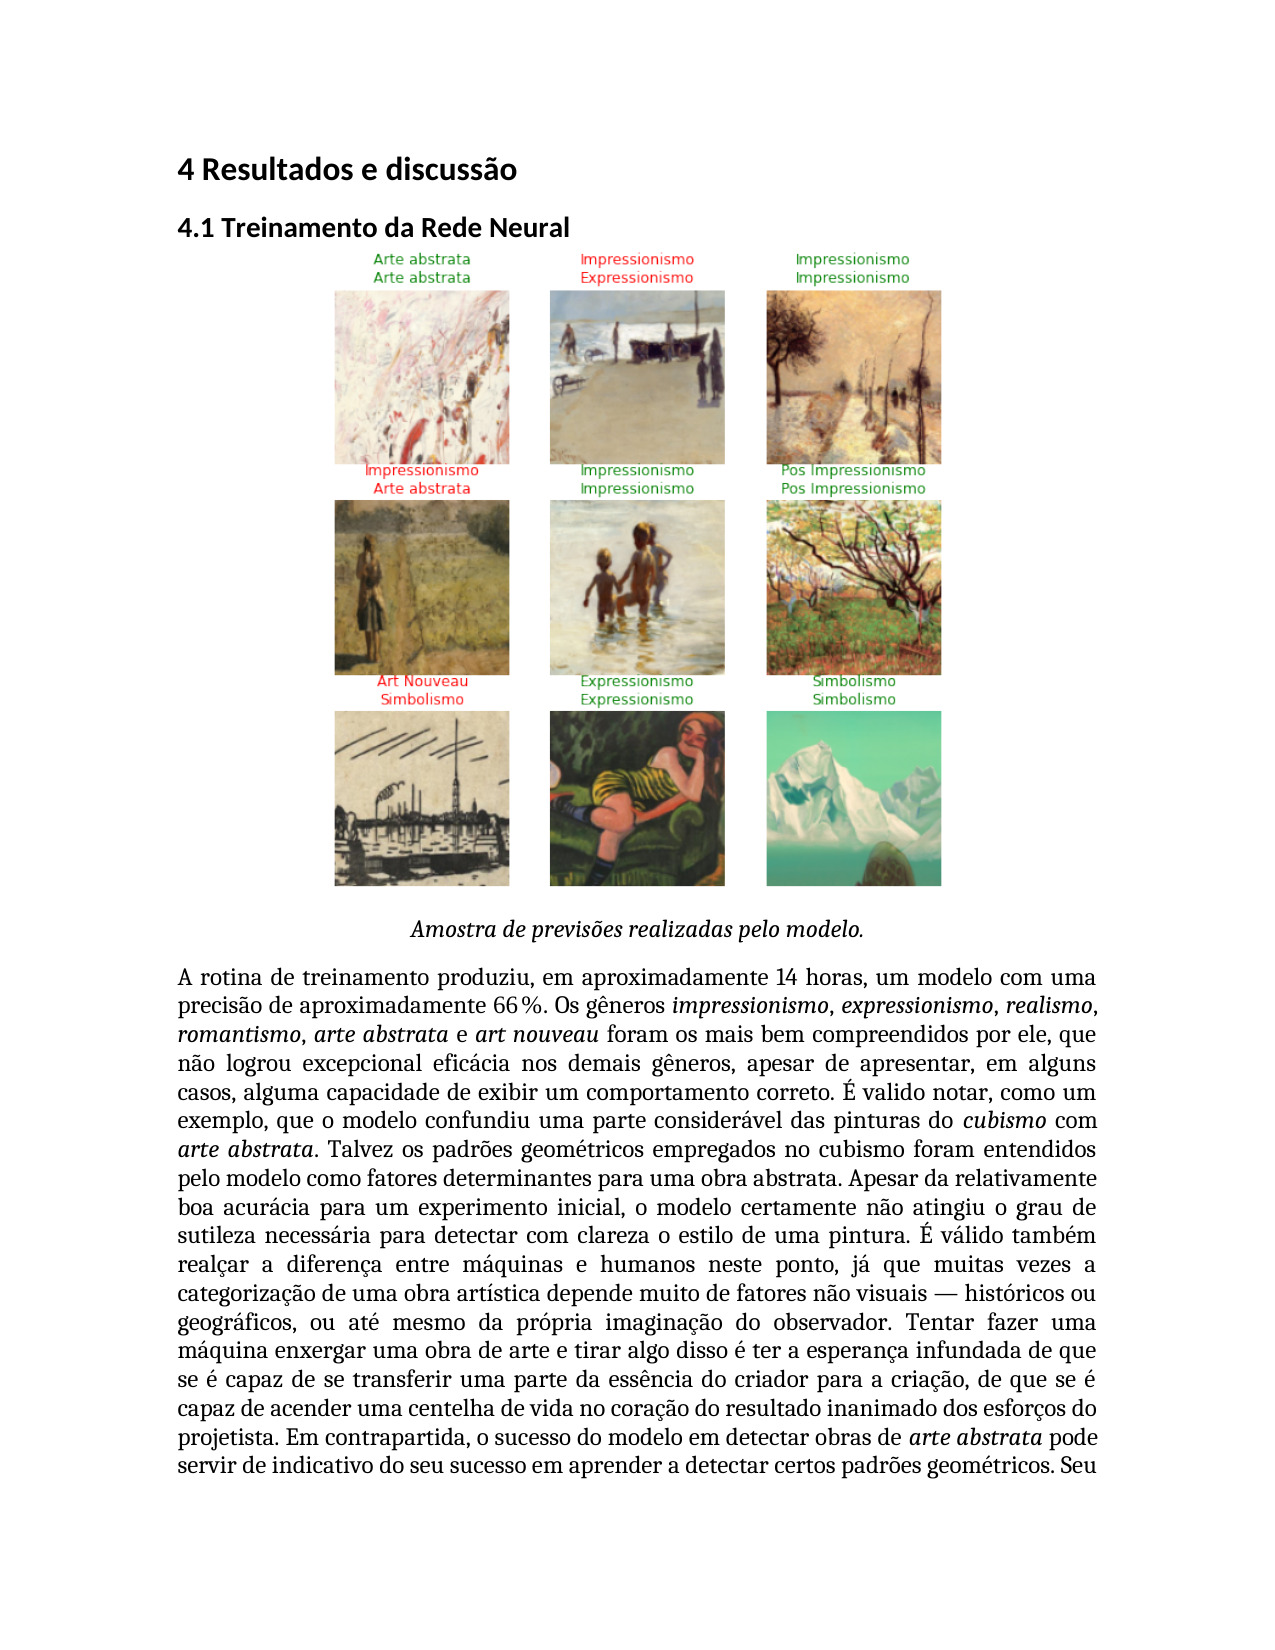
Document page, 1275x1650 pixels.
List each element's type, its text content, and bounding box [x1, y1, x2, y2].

subtitle 4 Resultados e discussão [177, 148, 1098, 188]
picture [326, 244, 949, 895]
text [177, 963, 1098, 1480]
text Amostra de previsões realizadas pelo modelo. [177, 915, 1098, 944]
subtitle 4.1 Treinamento da Rede Neural [177, 209, 1098, 245]
